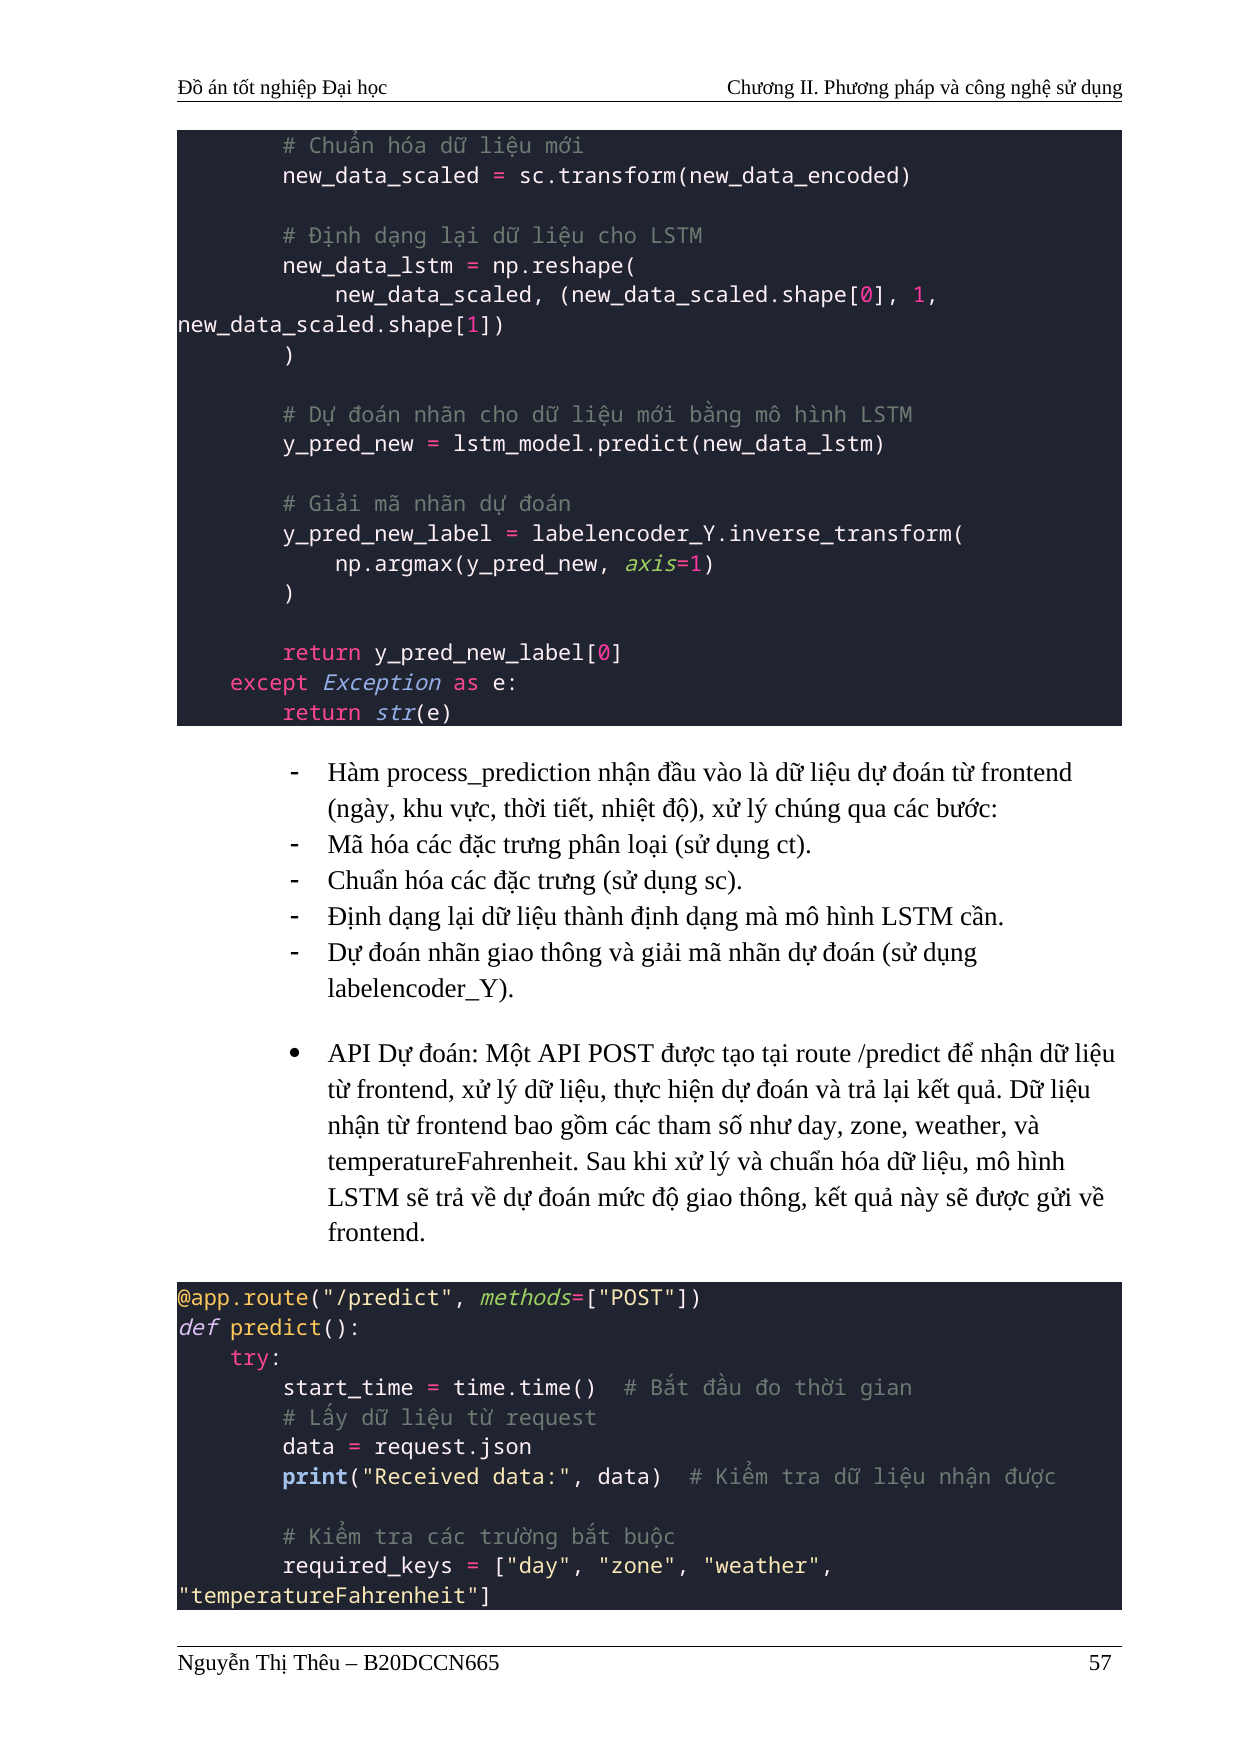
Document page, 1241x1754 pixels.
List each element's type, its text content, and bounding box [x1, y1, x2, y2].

text new_data_scaled = sc.transform(new_data_encoded) [177, 160, 1122, 190]
list Mã hóa các đặc trưng phân loại (sử dụng ct). [290, 828, 1122, 859]
text # Giải mã nhãn dự đoán [177, 488, 1122, 518]
text return str(e) [177, 696, 1122, 726]
text start_time = time.time() # Bắt đầu đo thời gian [177, 1372, 1122, 1401]
list Chuẩn hóa các đặc trưng (sử dụng sc). [290, 864, 1122, 895]
text print("Received data:", data) # Kiểm tra dữ liệu nhận được [177, 1461, 1122, 1491]
list Dự đoán nhãn giao thông và giải mã nhãn dự đoán (sử dụng labelencoder_Y). [290, 936, 1122, 1003]
text ) [177, 577, 1122, 607]
text # Kiểm tra các trường bắt buộc [177, 1521, 1122, 1550]
text try: [177, 1342, 1122, 1372]
text y_pred_new = lstm_model.predict(new_data_lstm) [177, 428, 1122, 458]
text # Định dạng lại dữ liệu cho LSTM [177, 220, 1122, 249]
text def predict(): [177, 1312, 1122, 1342]
list Định dạng lại dữ liệu thành định dạng mà mô hình LSTM cần. [290, 900, 1122, 931]
text # Dự đoán nhãn cho dữ liệu mới bằng mô hình LSTM [177, 398, 1122, 428]
text except Exception as e: [177, 667, 1122, 696]
list API Dự đoán: Một API POST được tạo tại route /predict để nhận dữ liệu từ frontend, xử lý dữ liệu, thực hiện dự đoán và trả lại kết quả. Dữ liệu nhận từ frontend bao gồm các tham số như day, zone, weather, và temperatureFahrenheit. Sau khi xử lý và chuẩn hóa dữ liệu, mô hình LSTM sẽ trả về dự đoán mức độ giao thông, kết quả này sẽ được gửi về frontend. [290, 1038, 1122, 1247]
text ) [177, 339, 1122, 369]
text @app.route("/predict", methods=["POST"]) [177, 1282, 1122, 1312]
list Hàm process_prediction nhận đầu vào là dữ liệu dự đoán từ frontend (ngày, khu vực, thời tiết, nhiệt độ), xử lý chúng qua các bước: [290, 756, 1122, 823]
text new_data_lstm = np.reshape( [177, 249, 1122, 279]
text y_pred_new_label = labelencoder_Y.inverse_transform( [177, 518, 1122, 547]
text return y_pred_new_label[0] [177, 637, 1122, 667]
text new_data_scaled, (new_data_scaled.shape[0], 1, new_data_scaled.shape[1]) [177, 279, 1122, 339]
text data = request.json [177, 1431, 1122, 1461]
text required_keys = ["day", "zone", "weather", "temperatureFahrenheit"] [177, 1550, 1122, 1610]
text np.argmax(y_pred_new, axis=1) [177, 547, 1122, 577]
text # Chuẩn hóa dữ liệu mới [177, 130, 1122, 160]
text # Lấy dữ liệu từ request [177, 1401, 1122, 1431]
